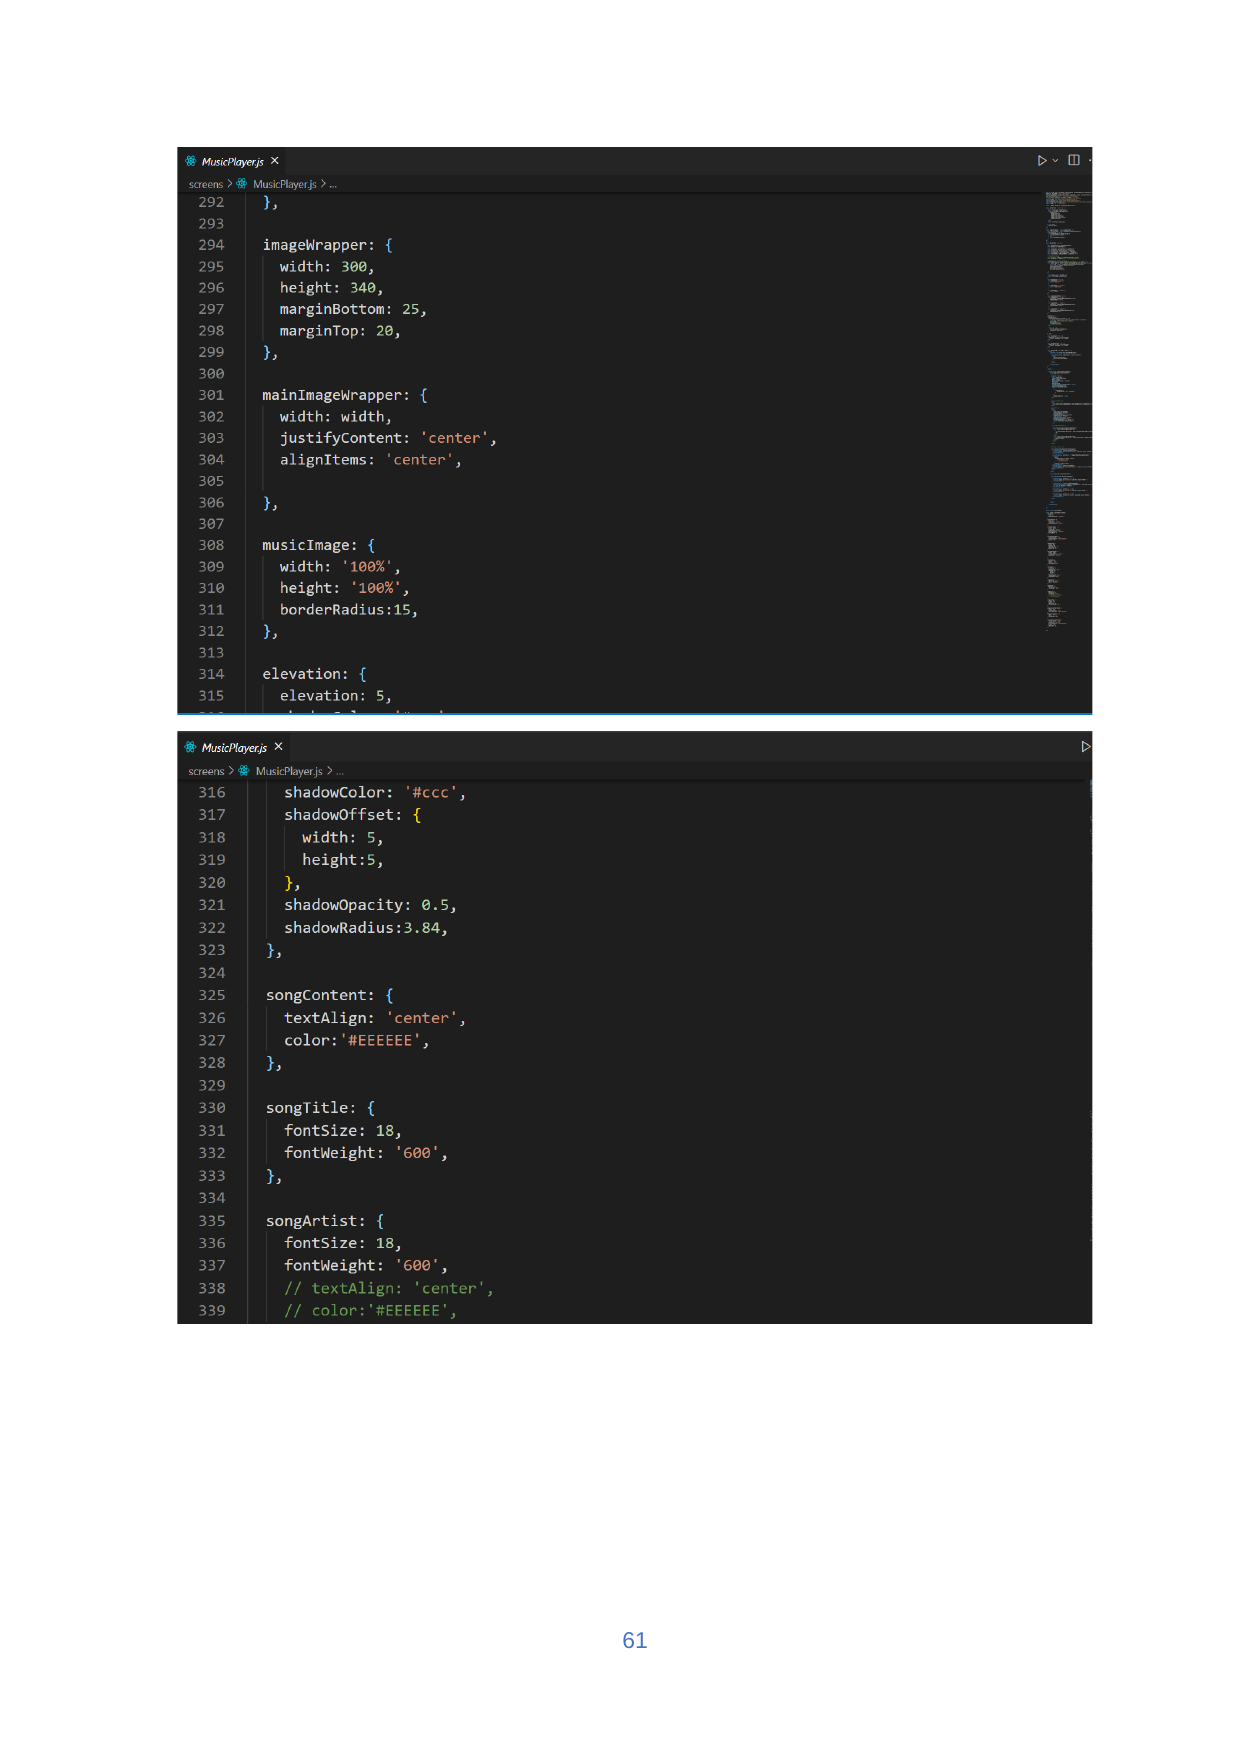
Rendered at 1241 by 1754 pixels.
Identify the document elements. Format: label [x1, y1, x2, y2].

picture [177, 147, 1093, 715]
picture [177, 731, 1093, 1324]
